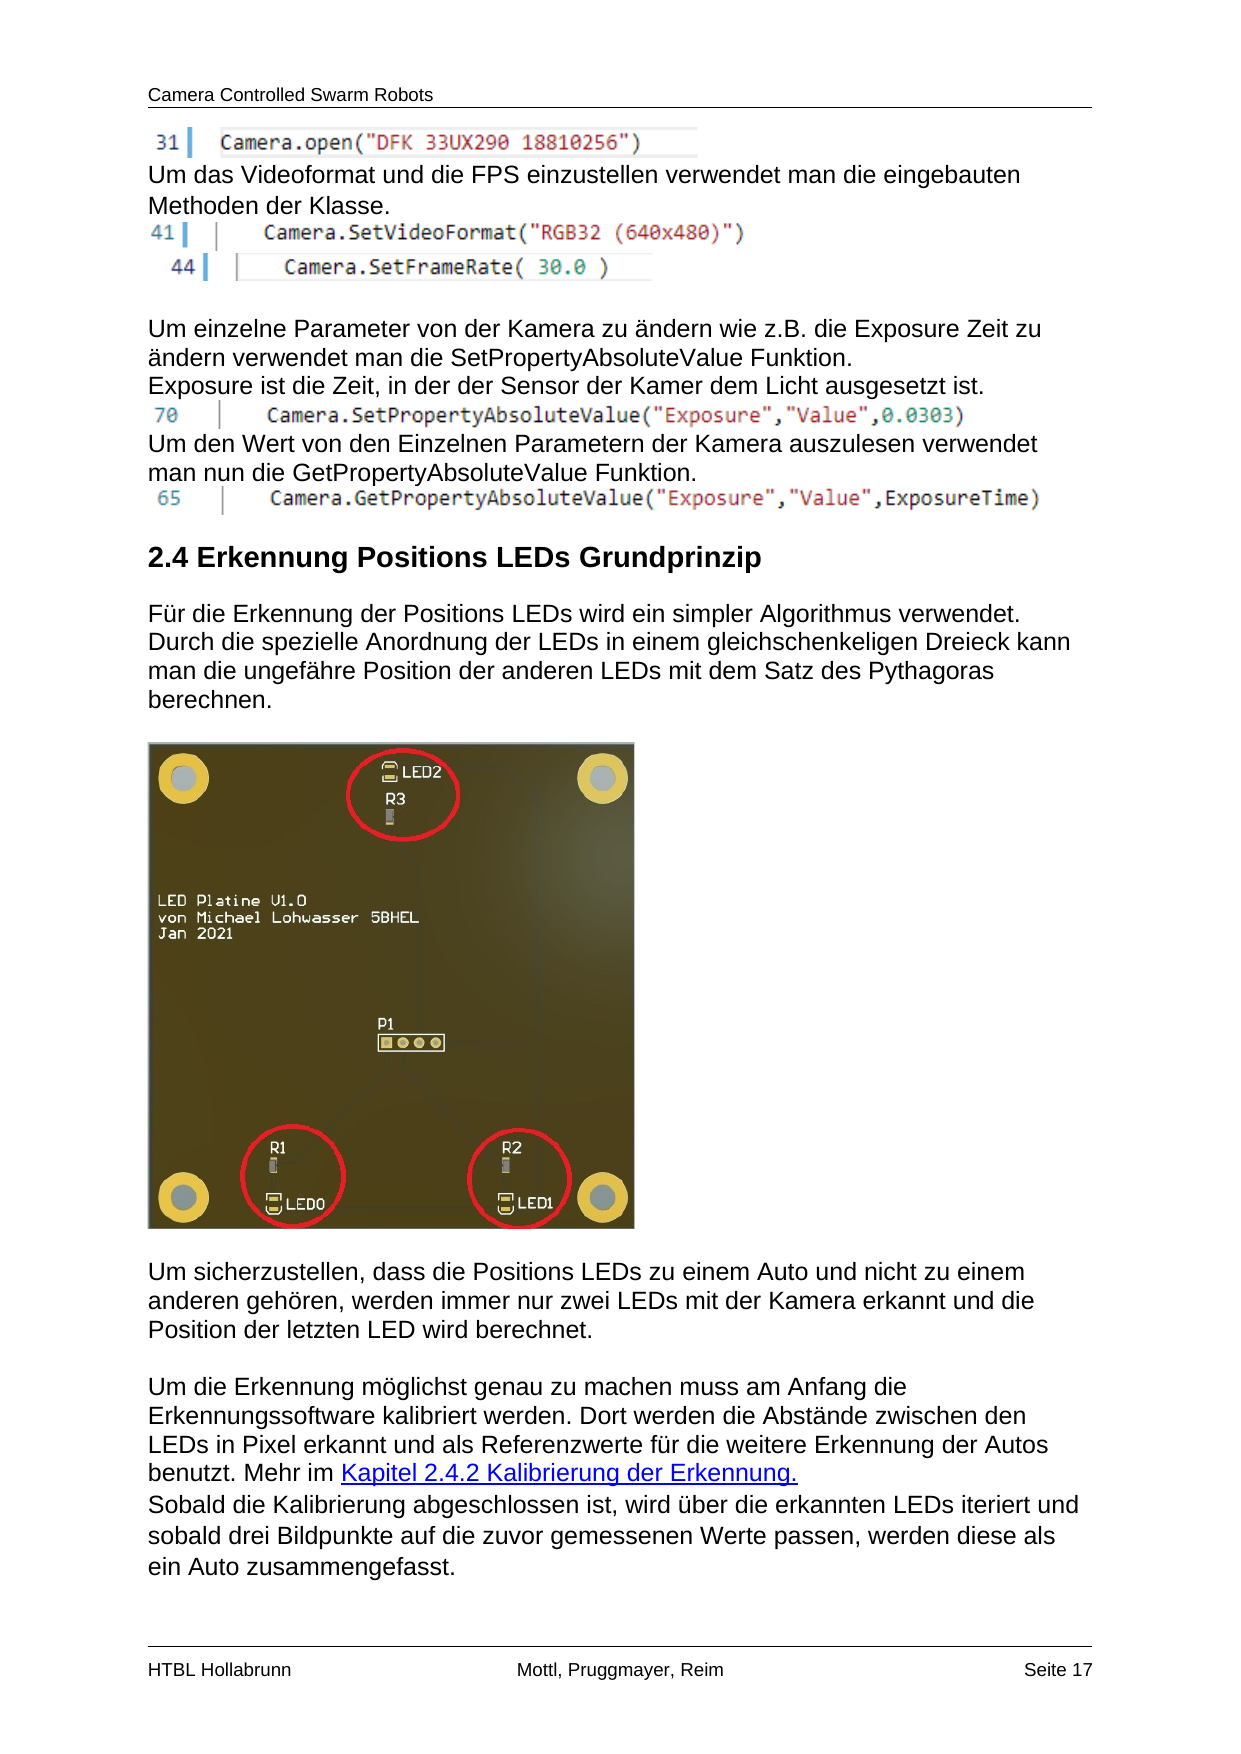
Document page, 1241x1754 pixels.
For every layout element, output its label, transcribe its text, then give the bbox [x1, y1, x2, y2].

picture [147, 486, 1086, 515]
subtitle Erkennung Positions LEDs Grundprinzip [148, 540, 1092, 574]
text Um das Videoformat und die FPS einzustellen verwendet man die eingebauten Methoden der Klasse. [148, 158, 1092, 220]
text Sobald die Kalibrierung abgeschlossen ist, wird über die erkannten LEDs iteriert und sobald drei Bildpunkte auf die zuvor gemessenen Werte passen, werden diese als ein Auto zusammengefasst. [148, 1487, 1092, 1581]
picture [147, 222, 773, 251]
picture [147, 127, 698, 158]
text Exposure ist die Zeit, in der der Sensor der Kamer dem Licht ausgesetzt ist. [148, 371, 1092, 400]
picture [147, 400, 1050, 429]
text Um die Erkennung möglichst genau zu machen muss am Anfang die Erkennungssoftware kalibriert werden. Dort werden die Abstände zwischen den LEDs in Pixel erkannt und als Referenzwerte für die weitere Erkennung der Autos benutzt. Mehr im Kapitel 2.4.2 Kalibrierung der Erkennung. [148, 1372, 1092, 1487]
picture [147, 742, 635, 1229]
picture [147, 253, 653, 281]
text Um den Wert von den Einzelnen Parametern der Kamera auszulesen verwendet man nun die GetPropertyAbsoluteValue Funktion. [148, 429, 1092, 486]
text Für die Erkennung der Positions LEDs wird ein simpler Algorithmus verwendet. Durch die spezielle Anordnung der LEDs in einem gleichschenkeligen Dreieck kann man die ungefähre Position der anderen LEDs mit dem Satz des Pythagoras berechnen. [148, 599, 1092, 714]
text Um sicherzustellen, dass die Positions LEDs zu einem Auto und nicht zu einem anderen gehören, werden immer nur zwei LEDs mit der Kamera erkannt und die Position der letzten LED wird berechnet. [148, 1257, 1092, 1343]
text Um einzelne Parameter von der Kamera zu ändern wie z.B. die Exposure Zeit zu ändern verwendet man die SetPropertyAbsoluteValue Funktion. [148, 314, 1092, 371]
